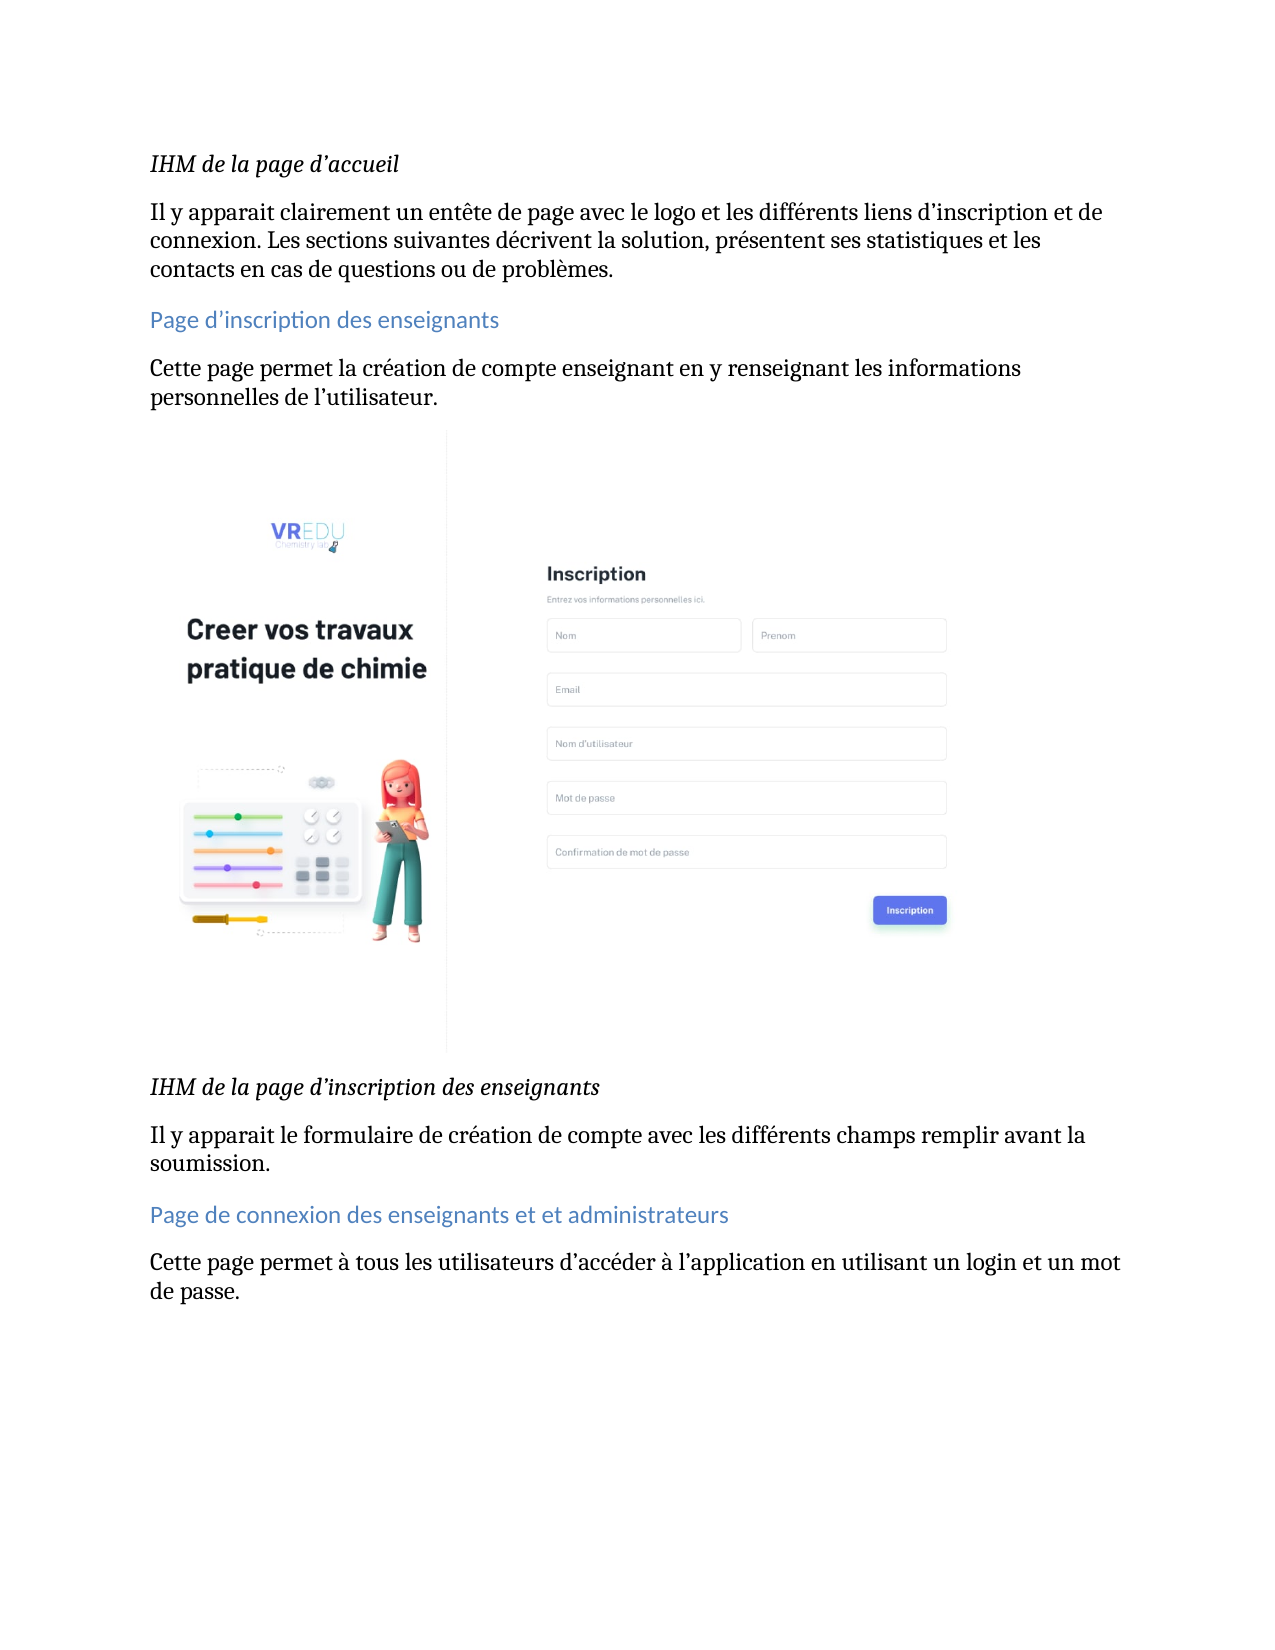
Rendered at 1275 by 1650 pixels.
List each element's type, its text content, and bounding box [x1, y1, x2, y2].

text Cette page permet la création de compte enseignant en y renseignant les informations personnelles de l’utilisateur. [150, 354, 1125, 411]
text IHM de la page d’accueil [150, 150, 1125, 179]
subtitle Page d’inscription des enseignants [150, 304, 1125, 335]
picture [168, 430, 1044, 1053]
text Il y apparait le formulaire de création de compte avec les différents champs remplir avant la soumission. [150, 1121, 1125, 1178]
subtitle Page de connexion des enseignants et et administrateurs [150, 1199, 1125, 1229]
text IHM de la page d’inscription des enseignants [150, 1073, 1125, 1102]
text Il y apparait clairement un entête de page avec le logo et les différents liens d’inscription et de connexion. Les sections suivantes décrivent la solution, présentent ses statistiques et les contacts en cas de questions ou de problèmes. [150, 197, 1125, 284]
text Cette page permet à tous les utilisateurs d’accéder à l’application en utilisant un login et un mot de passe. [150, 1248, 1125, 1306]
